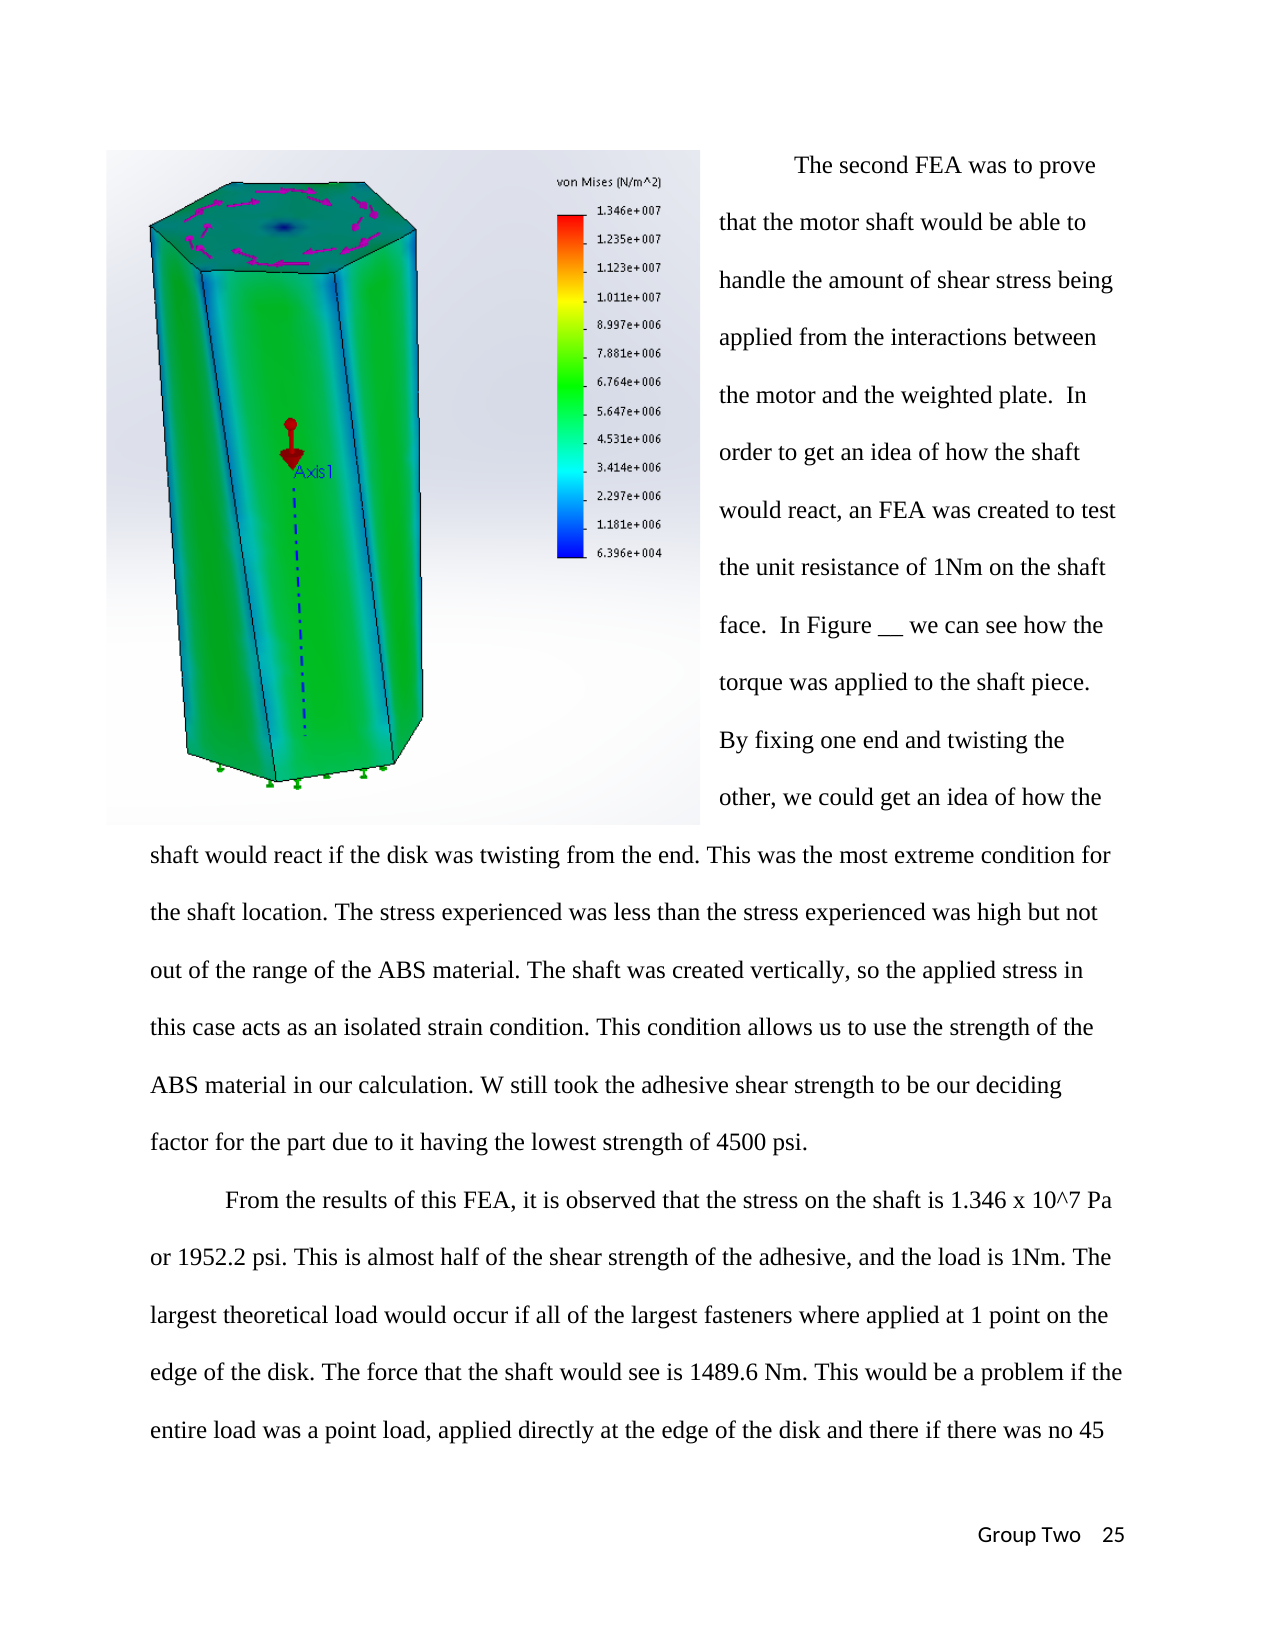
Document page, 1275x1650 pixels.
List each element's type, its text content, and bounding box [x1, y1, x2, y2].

picture [106, 150, 700, 825]
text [150, 1185, 1125, 1444]
